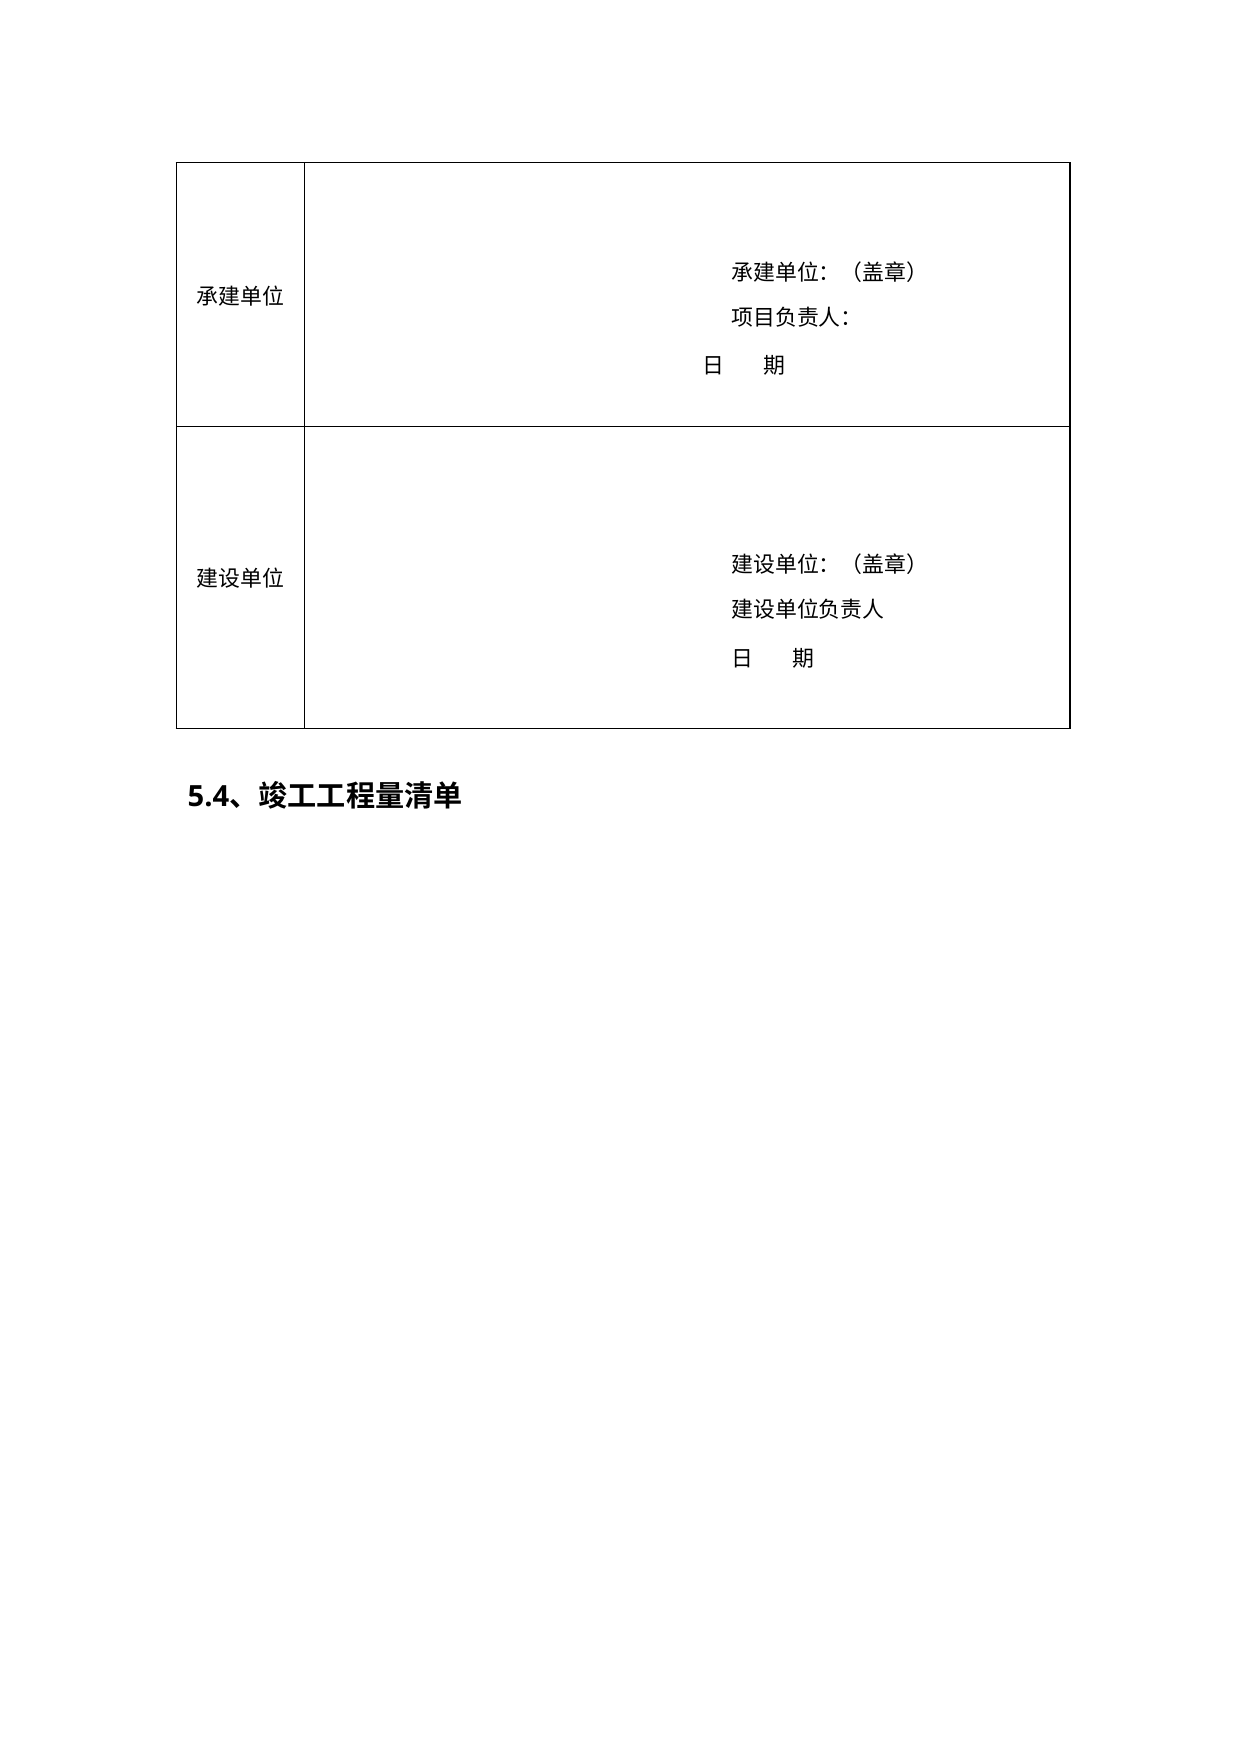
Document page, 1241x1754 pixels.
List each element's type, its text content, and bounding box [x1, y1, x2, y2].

table_cell 建设单位：（盖章） 建设单位负责人 日 期 [305, 427, 1069, 727]
table_cell 承建单位：（盖章） 项目负责人： 日 期 [305, 163, 1069, 426]
table_cell 承建单位 [177, 163, 304, 426]
table_cell 建设单位 [177, 427, 304, 727]
subtitle 5.4、竣工工程量清单 [187, 761, 1053, 826]
